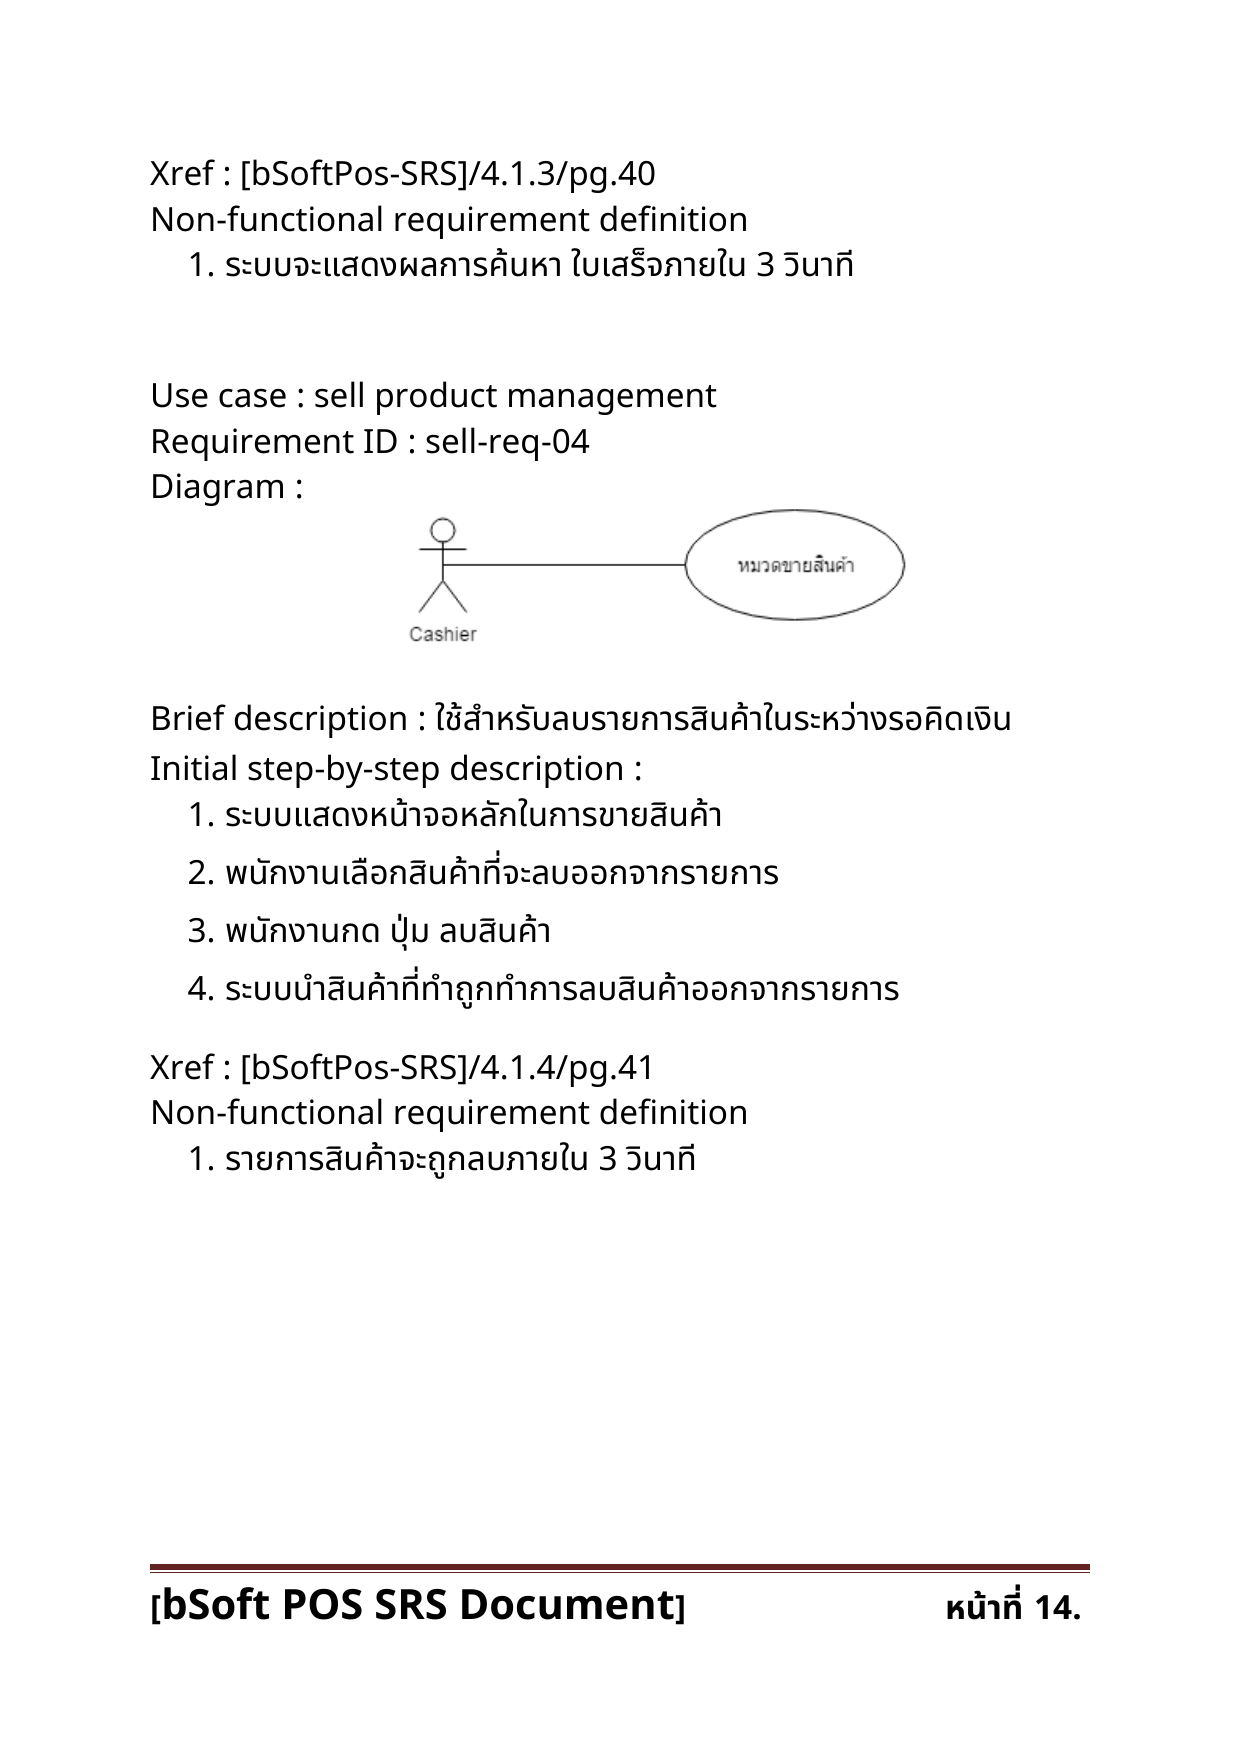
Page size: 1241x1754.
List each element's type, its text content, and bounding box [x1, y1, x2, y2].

text Non-functional requirement definition [150, 1089, 1090, 1134]
text Requirement ID : sell-req-04 [150, 417, 1090, 463]
list ระบบจะแสดงผลการค้นหา ใบเสร็จภายใน 3 วินาที [187, 241, 1090, 291]
list รายการสินค้าจะถูกลบภายใน 3 วินาที [187, 1134, 1090, 1185]
text Brief description : ใช้สำหรับลบรายการสินค้าในระหว่างรอคิดเงิน [150, 694, 1090, 745]
text Use case : sell product management [150, 372, 1090, 417]
text Initial step-by-step description : [150, 745, 1090, 790]
text Non-functional requirement definition [150, 195, 1090, 241]
list ระบบนำสินค้าที่ทำถูกทำการลบสินค้าออกจากรายการ [187, 965, 1090, 1015]
list ระบบแสดงหน้าจอหลักในการขายสินค้า [187, 790, 1090, 841]
text Xref : [bSoftPos-SRS]/4.1.4/pg.41 [150, 1044, 1090, 1089]
list พนักงานกด ปุ่ม ลบสินค้า [187, 907, 1090, 957]
list พนักงานเลือกสินค้าที่จะลบออกจากรายการ [187, 848, 1090, 899]
text Xref : [bSoftPos-SRS]/4.1.3/pg.40 [150, 150, 1090, 195]
text Diagram : [150, 463, 1090, 508]
